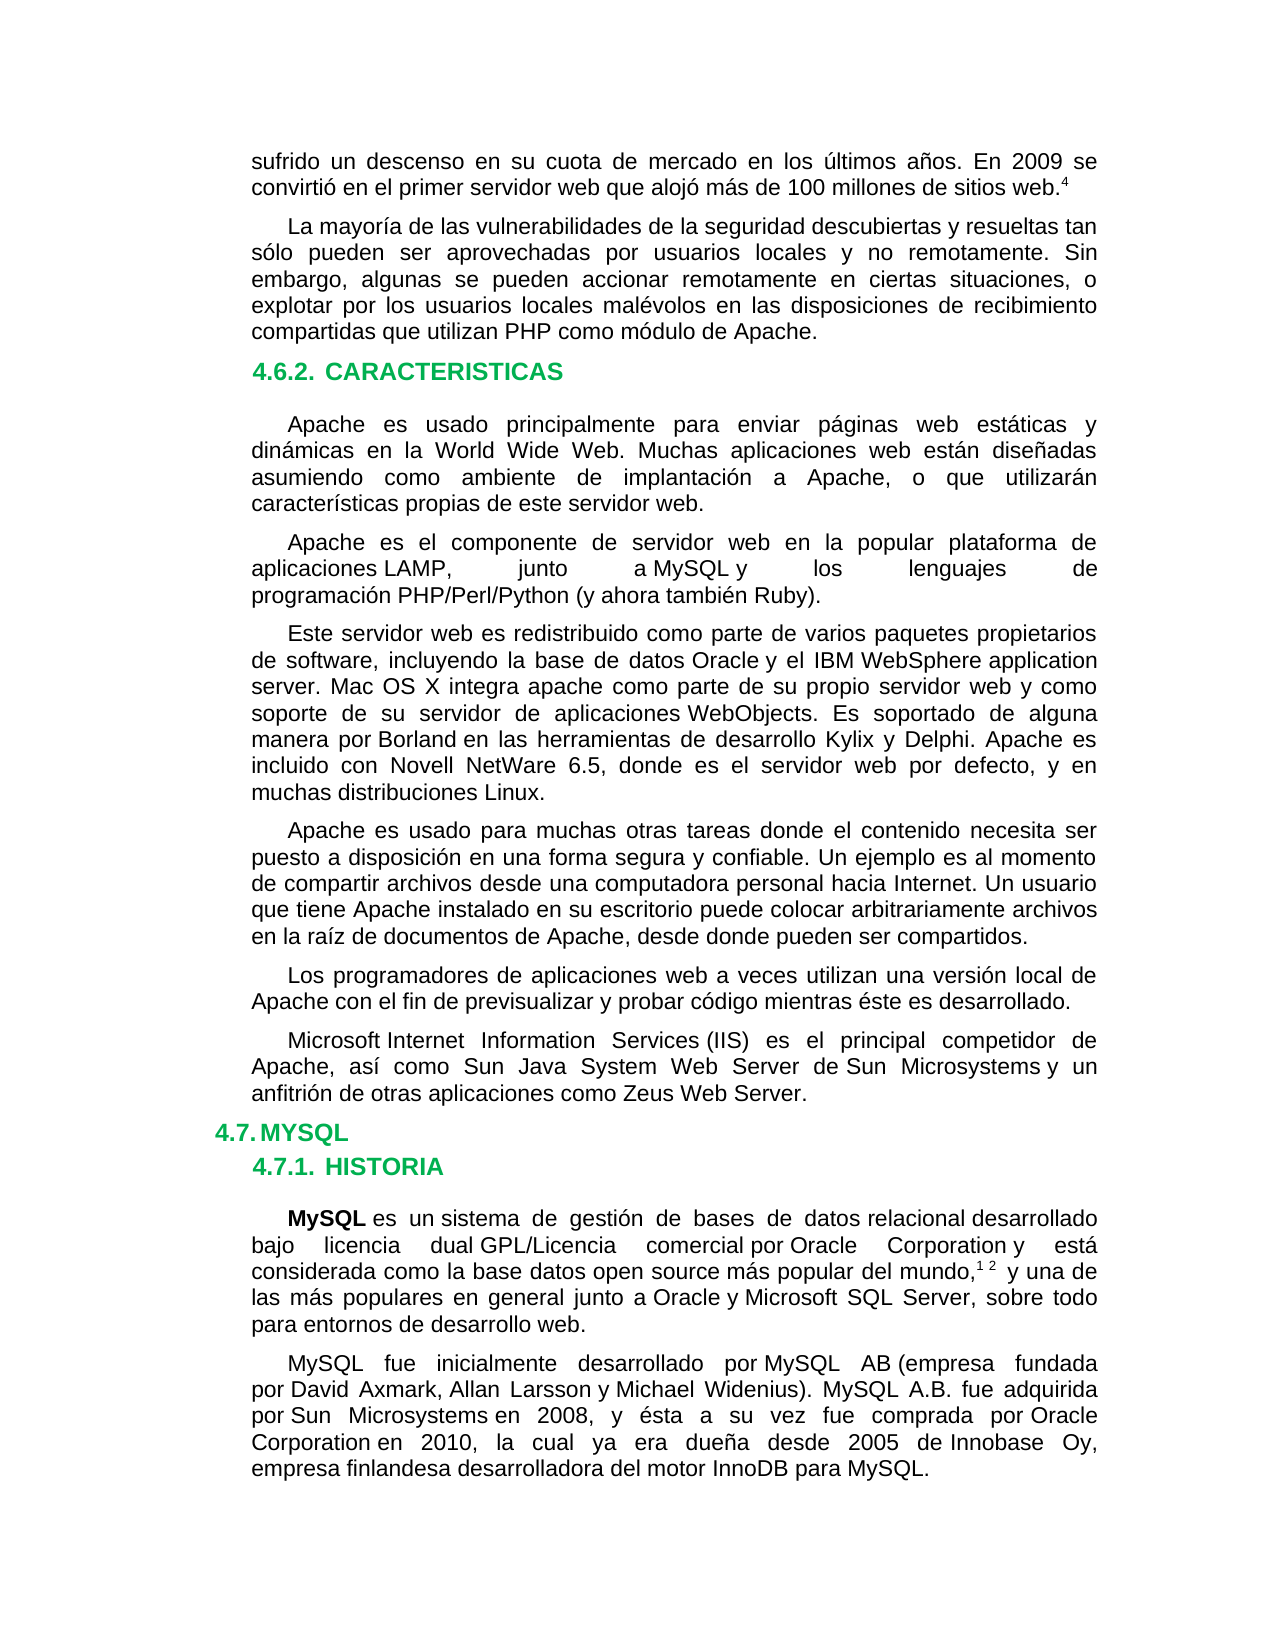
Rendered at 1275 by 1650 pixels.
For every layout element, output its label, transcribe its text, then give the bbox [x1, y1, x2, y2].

text Apache es usado principalmente para enviar páginas web estáticas y dinámicas en la World Wide Web. Muchas aplicaciones web están diseñadas asumiendo como ambiente de implantación a Apache, o que utilizarán características propias de este servidor web. [251, 411, 1098, 516]
list HISTORIA [252, 1151, 1098, 1180]
text Apache es usado para muchas otras tareas donde el contenido necesita ser puesto a disposición en una forma segura y confiable. Un ejemplo es al momento de compartir archivos desde una computadora personal hacia Internet. Un usuario que tiene Apache instalado en su escritorio puede colocar arbitrariamente archivos en la raíz de documentos de Apache, desde donde pueden ser compartidos. [251, 817, 1098, 949]
text Los programadores de aplicaciones web a veces utilizan una versión local de Apache con el fin de previsualizar y probar código mientras éste es desarrollado. [251, 962, 1098, 1014]
text La mayoría de las vulnerabilidades de la seguridad descubiertas y resueltas tan sólo pueden ser aprovechadas por usuarios locales y no remotamente. Sin embargo, algunas se pueden accionar remotamente en ciertas situaciones, o explotar por los usuarios locales malévolos en las disposiciones de recibimiento compartidas que utilizan PHP como módulo de Apache. [251, 213, 1098, 344]
text MySQL es un sistema de gestión de bases de datos relacional desarrollado bajo licencia dual GPL/Licencia comercial por Oracle Corporation y está considerada como la base datos open source más popular del mundo,1​ ​2​ ​ y una de las más populares en general junto a Oracle y Microsoft SQL Server, sobre todo para entornos de desarrollo web. [251, 1205, 1098, 1337]
list MYSQL [215, 1118, 1098, 1147]
text Este servidor web es redistribuido como parte de varios paquetes propietarios de software, incluyendo la base de datos Oracle y el IBM WebSphere application server. Mac OS X integra apache como parte de su propio servidor web y como soporte de su servidor de aplicaciones WebObjects. Es soportado de alguna manera por Borland en las herramientas de desarrollo Kylix y Delphi. Apache es incluido con Novell NetWare 6.5, donde es el servidor web por defecto, y en muchas distribuciones Linux. [251, 620, 1098, 805]
text MySQL fue inicialmente desarrollado por MySQL AB (empresa fundada por David Axmark, Allan Larsson y Michael Widenius). MySQL A.B. fue adquirida por Sun Microsystems en 2008, y ésta a su vez fue comprada por Oracle Corporation en 2010, la cual ya era dueña desde 2005 de Innobase Oy, empresa finlandesa desarrolladora del motor InnoDB para MySQL. [251, 1349, 1098, 1481]
text Apache es el componente de servidor web en la popular plataforma de aplicaciones LAMP, junto a MySQL y los lenguajes de programación PHP/Perl/Python (y ahora también Ruby). [251, 529, 1098, 608]
list CARACTERISTICAS [252, 357, 1098, 386]
text Microsoft Internet Information Services (IIS) es el principal competidor de Apache, así como Sun Java System Web Server de Sun Microsystems y un anfitrión de otras aplicaciones como Zeus Web Server. [251, 1027, 1098, 1106]
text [251, 148, 1098, 200]
